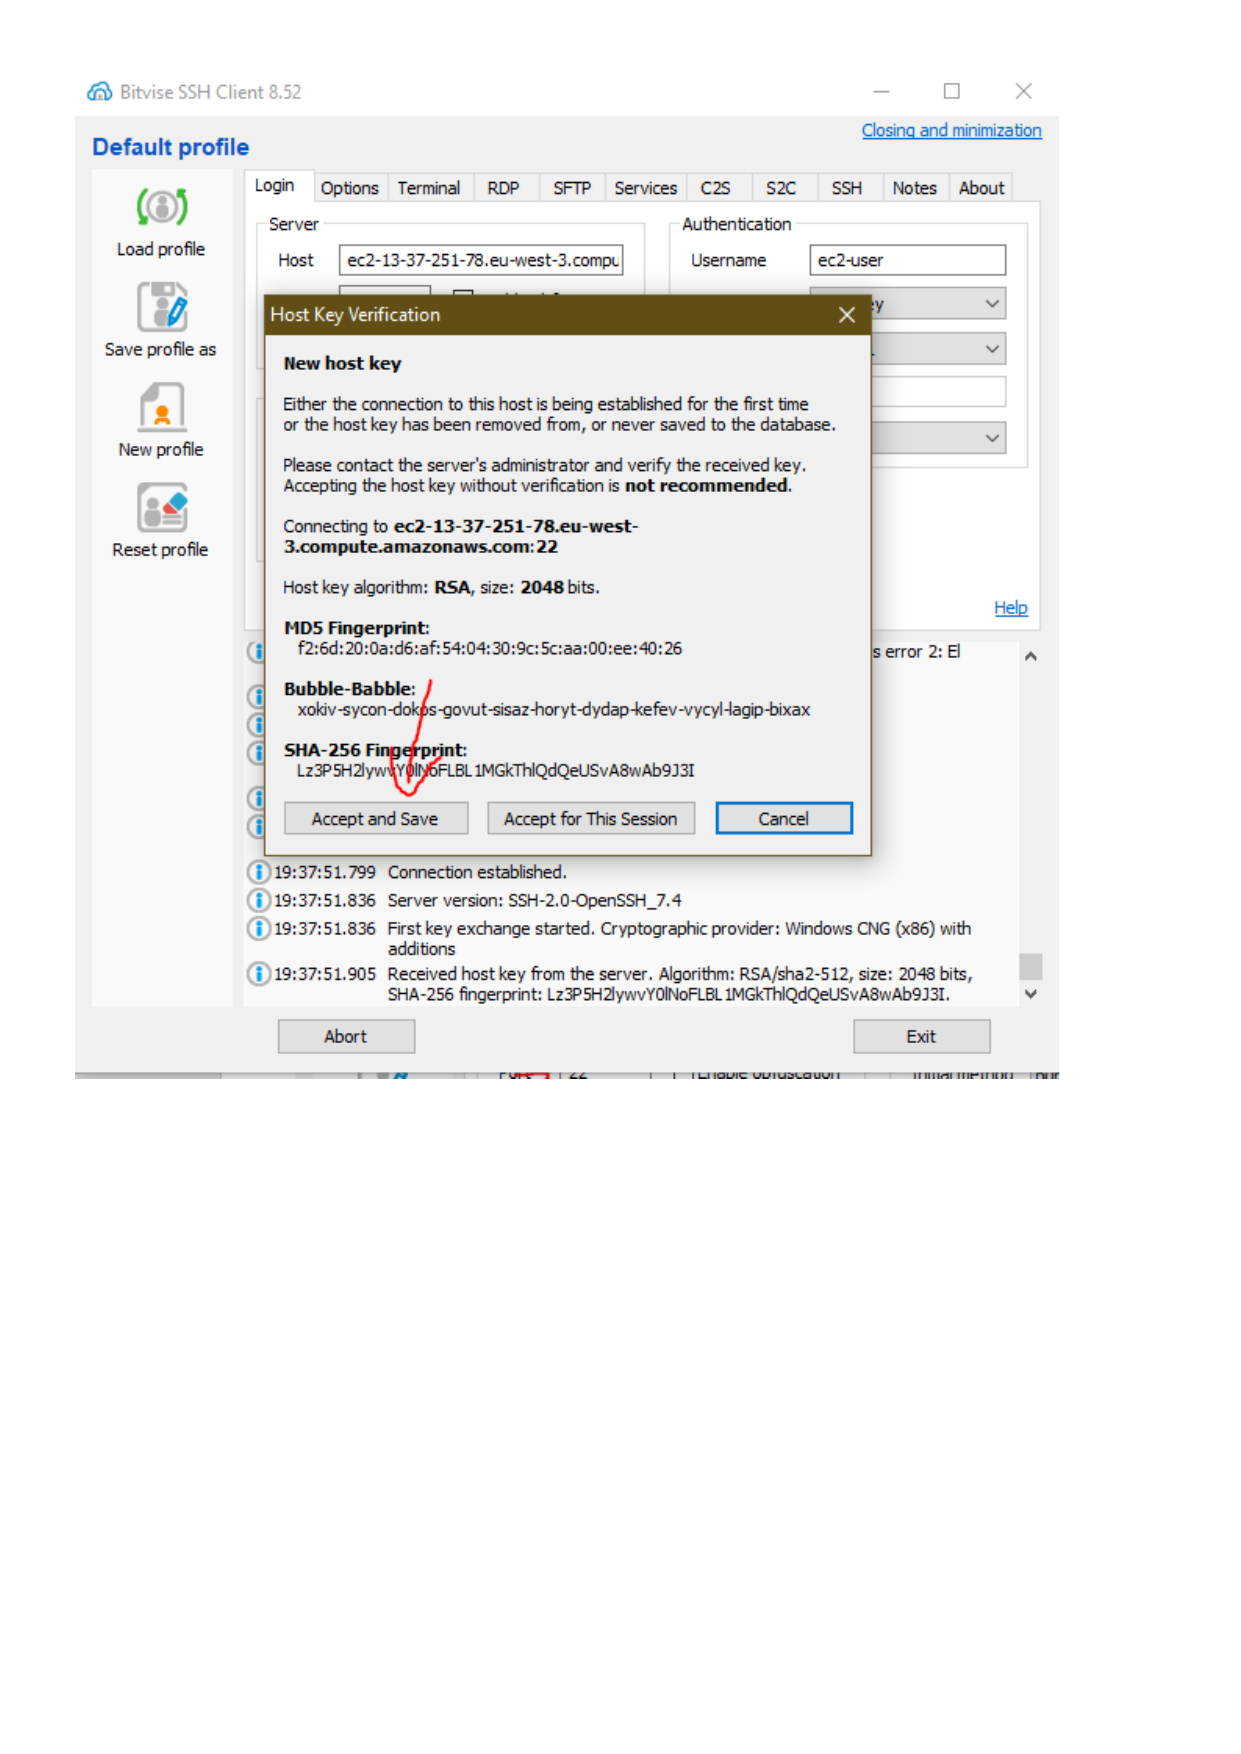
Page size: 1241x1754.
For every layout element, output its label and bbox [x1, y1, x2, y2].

picture [75, 75, 1060, 1079]
